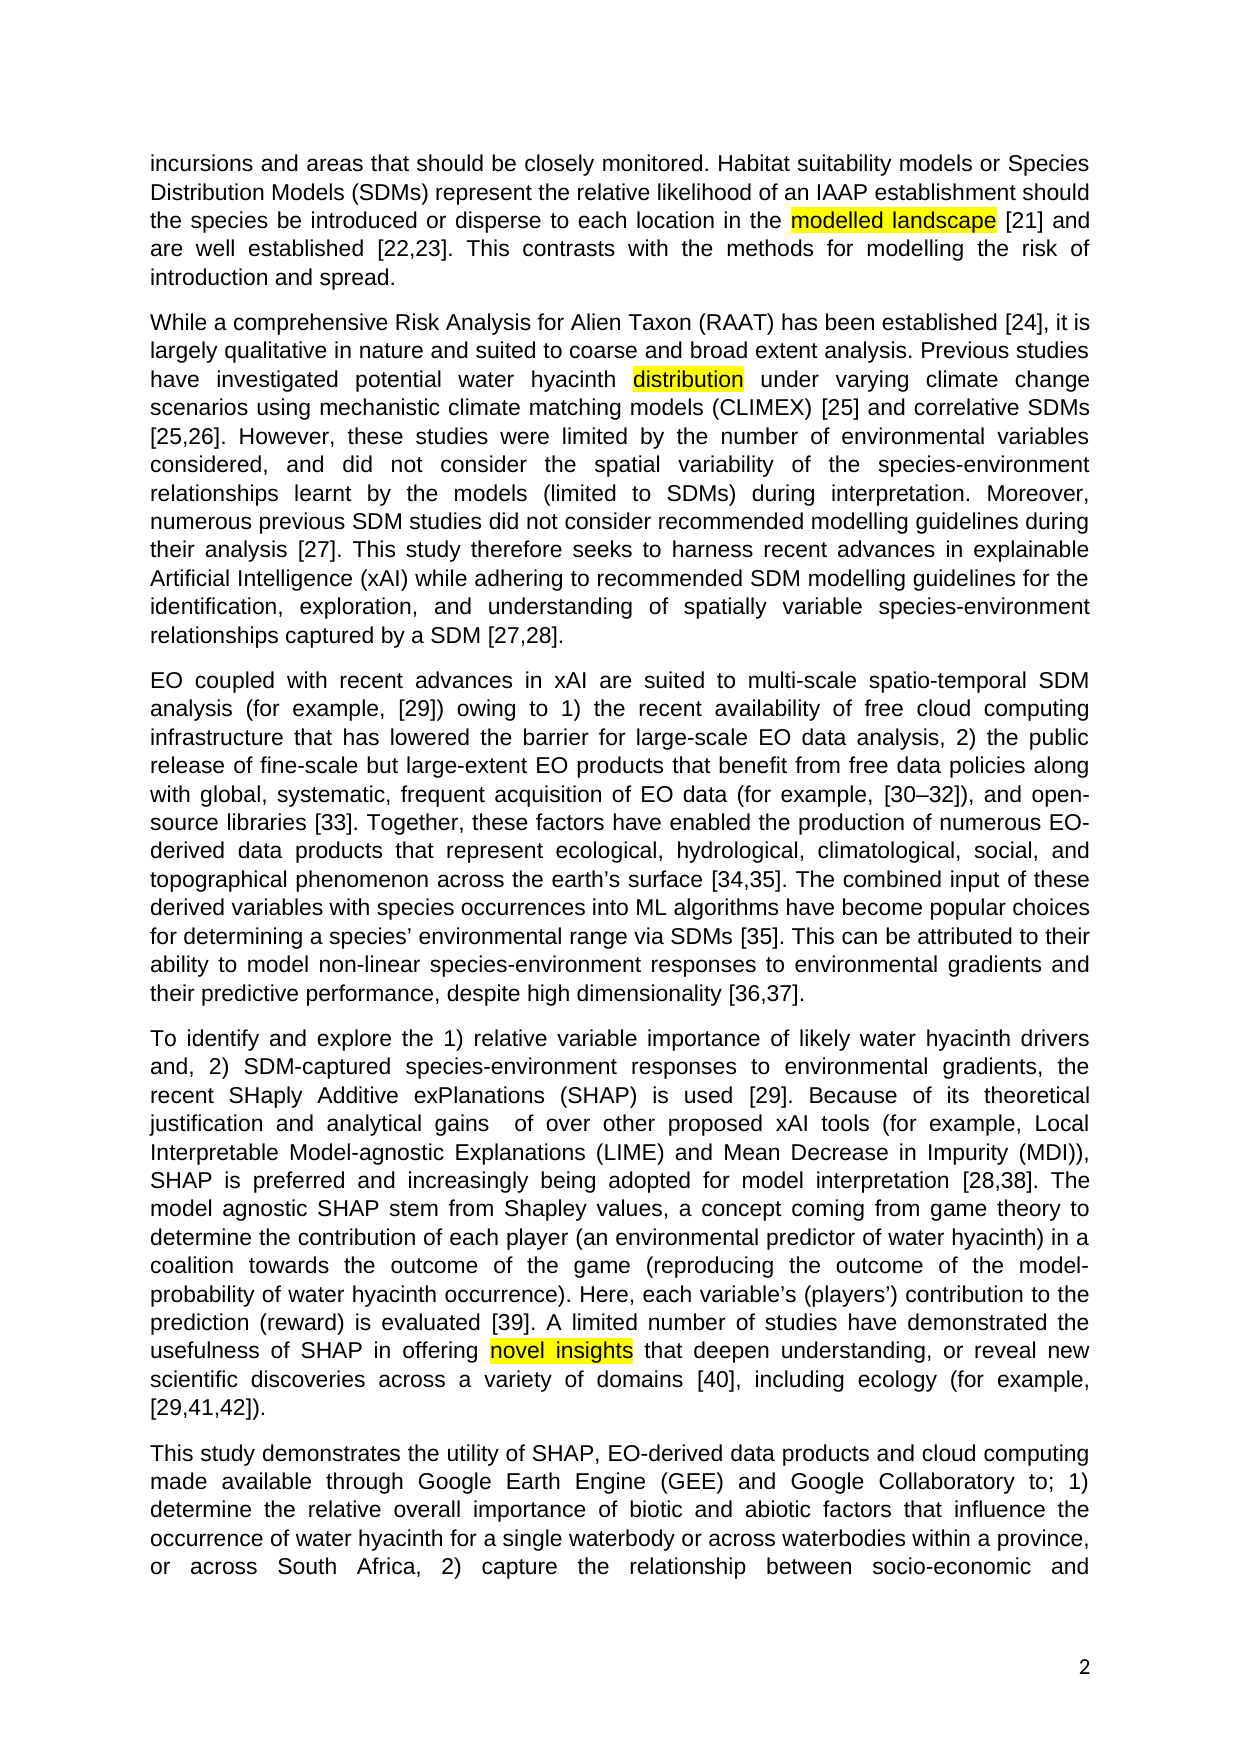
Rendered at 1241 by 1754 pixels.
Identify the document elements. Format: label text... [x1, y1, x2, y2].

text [150, 1439, 1090, 1579]
text To identify and explore the 1) relative variable importance of likely water hyacinth drivers and, 2) SDM-captured species-environment responses to environmental gradients, the recent SHaply Additive exPlanations (SHAP) is used [29]. Because of its theoretical justification and analytical gains of over other proposed xAI tools (for example, Local Interpretable Model-agnostic Explanations (LIME) and Mean Decrease in Impurity (MDI)), SHAP is preferred and increasingly being adopted for model interpretation [28,38]. The model agnostic SHAP stem from Shapley values, a concept coming from game theory to determine the contribution of each player (an environmental predictor of water hyacinth) in a coalition towards the outcome of the game (reproducing the outcome of the model- probability of water hyacinth occurrence). Here, each variable’s (players’) contribution to the prediction (reward) is evaluated [39]. A limited number of studies have demonstrated the usefulness of SHAP in offering novel insights that deepen understanding, or reveal new scientific discoveries across a variety of domains [40], including ecology (for example, [29,41,42]). [150, 1025, 1090, 1421]
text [150, 150, 1090, 290]
text EO coupled with recent advances in xAI are suited to multi-scale spatio-temporal SDM analysis (for example, [29]) owing to 1) the recent availability of free cloud computing infrastructure that has lowered the barrier for large-scale EO data analysis, 2) the public release of fine-scale but large-extent EO products that benefit from free data policies along with global, systematic, frequent acquisition of EO data (for example, [30–32]), and open-source libraries [33]. Together, these factors have enabled the production of numerous EO-derived data products that represent ecological, hydrological, climatological, social, and topographical phenomenon across the earth’s surface [34,35]. The combined input of these derived variables with species occurrences into ML algorithms have become popular choices for determining a species’ environmental range via SDMs [35]. This can be attributed to their ability to model non-linear species-environment responses to environmental gradients and their predictive performance, despite high dimensionality [36,37]. [150, 667, 1090, 1006]
text While a comprehensive Risk Analysis for Alien Taxon (RAAT) has been established [24], it is largely qualitative in nature and suited to coarse and broad extent analysis. Previous studies have investigated potential water hyacinth distribution under varying climate change scenarios using mechanistic climate matching models (CLIMEX) [25] and correlative SDMs [25,26]. However, these studies were limited by the number of environmental variables considered, and did not consider the spatial variability of the species-environment relationships learnt by the models (limited to SDMs) during interpretation. Moreover, numerous previous SDM studies did not consider recommended modelling guidelines during their analysis [27]. This study therefore seeks to harness recent advances in explainable Artificial Intelligence (xAI) while adhering to recommended SDM modelling guidelines for the identification, exploration, and understanding of spatially variable species-environment relationships captured by a SDM [27,28]. [150, 309, 1090, 648]
